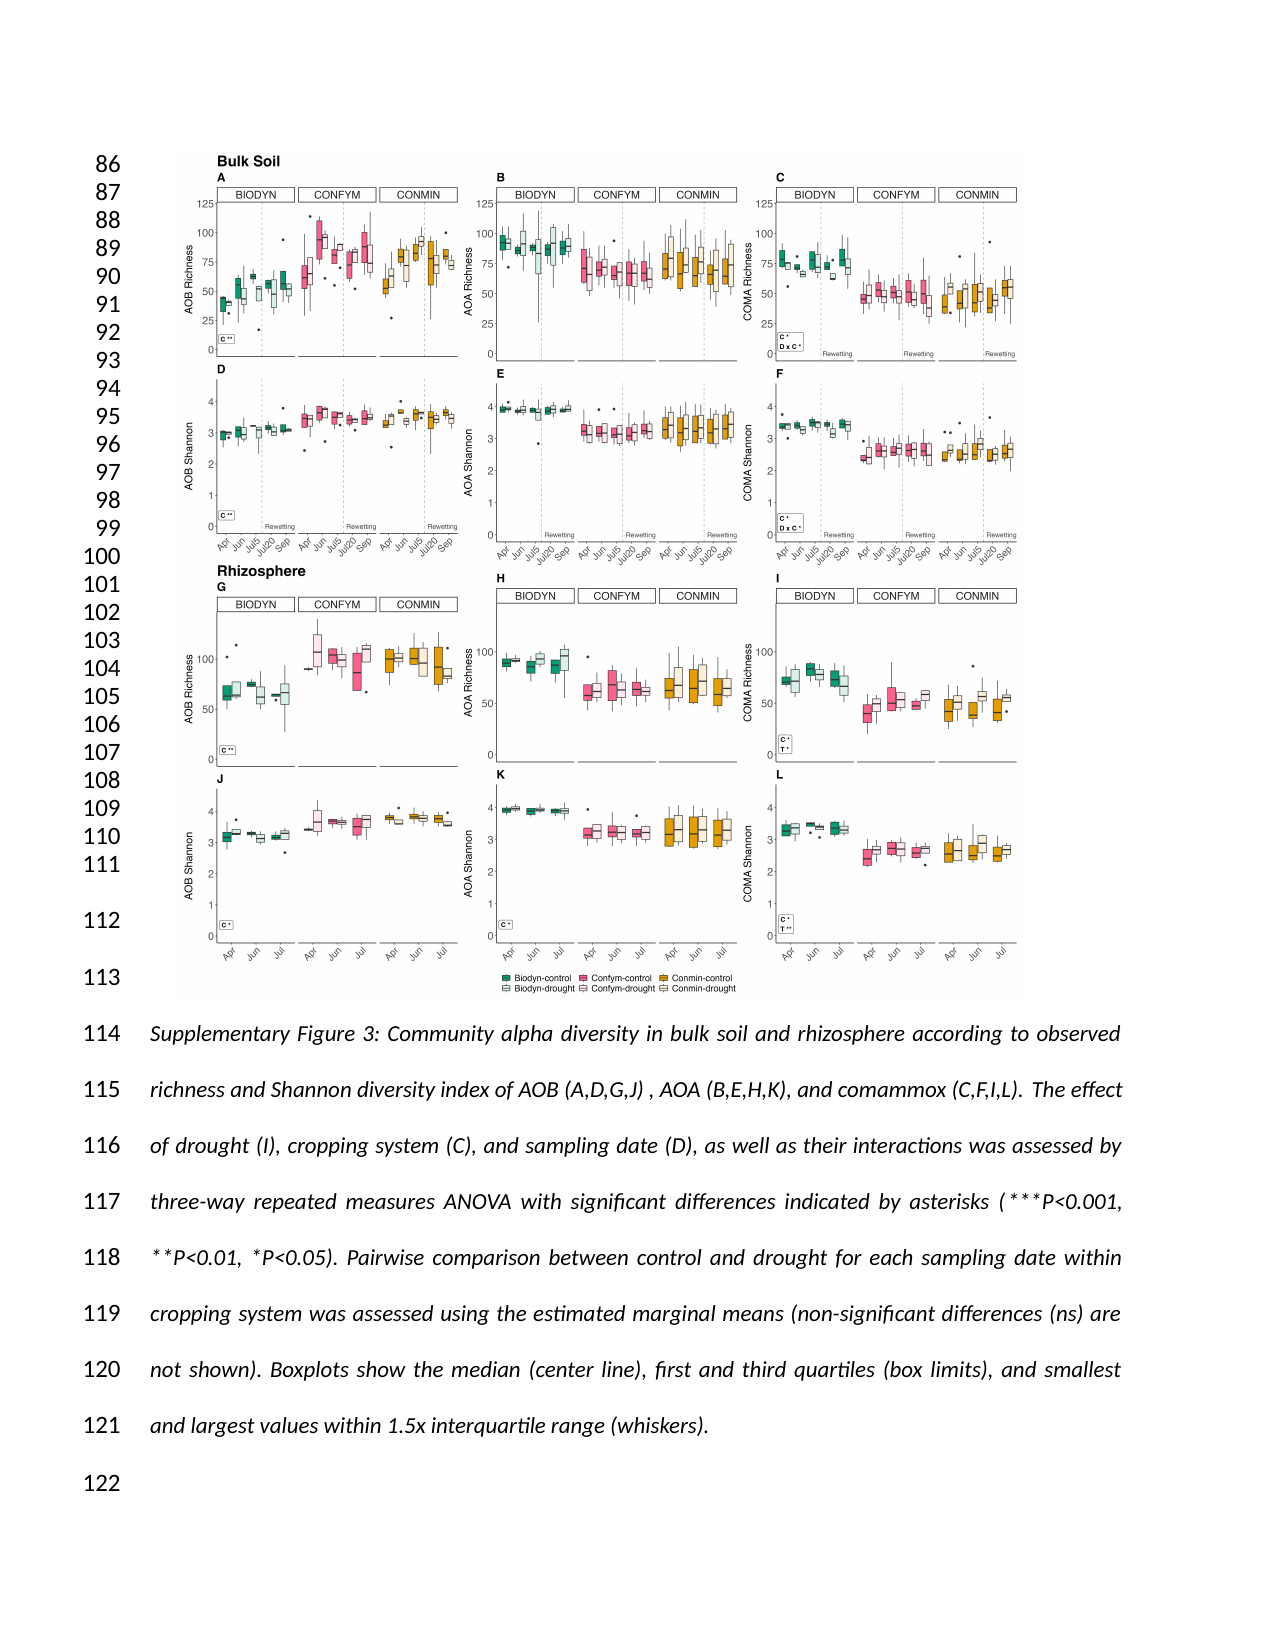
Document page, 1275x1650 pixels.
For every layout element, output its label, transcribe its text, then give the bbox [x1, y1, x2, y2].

picture [178, 150, 1023, 1003]
text Supplementary Figure 3: Community alpha diversity in bulk soil and rhizosphere according to observed richness and Shannon diversity index of AOB (A,D,G,J) , AOA (B,E,H,K), and comammox (C,F,I,L). The effect of drought (I), cropping system (C), and sampling date (D), as well as their interactions was assessed by three-way repeated measures ANOVA with significant differences indicated by asterisks (***P<0.001, **P<0.01, *P<0.05). Pairwise comparison between control and drought for each sampling date within cropping system was assessed using the estimated marginal means (non-significant differences (ns) are not shown). Boxplots show the median (center line), first and third quartiles (box limits), and smallest and largest values within 1.5x interquartile range (whiskers). [150, 1019, 1125, 1439]
